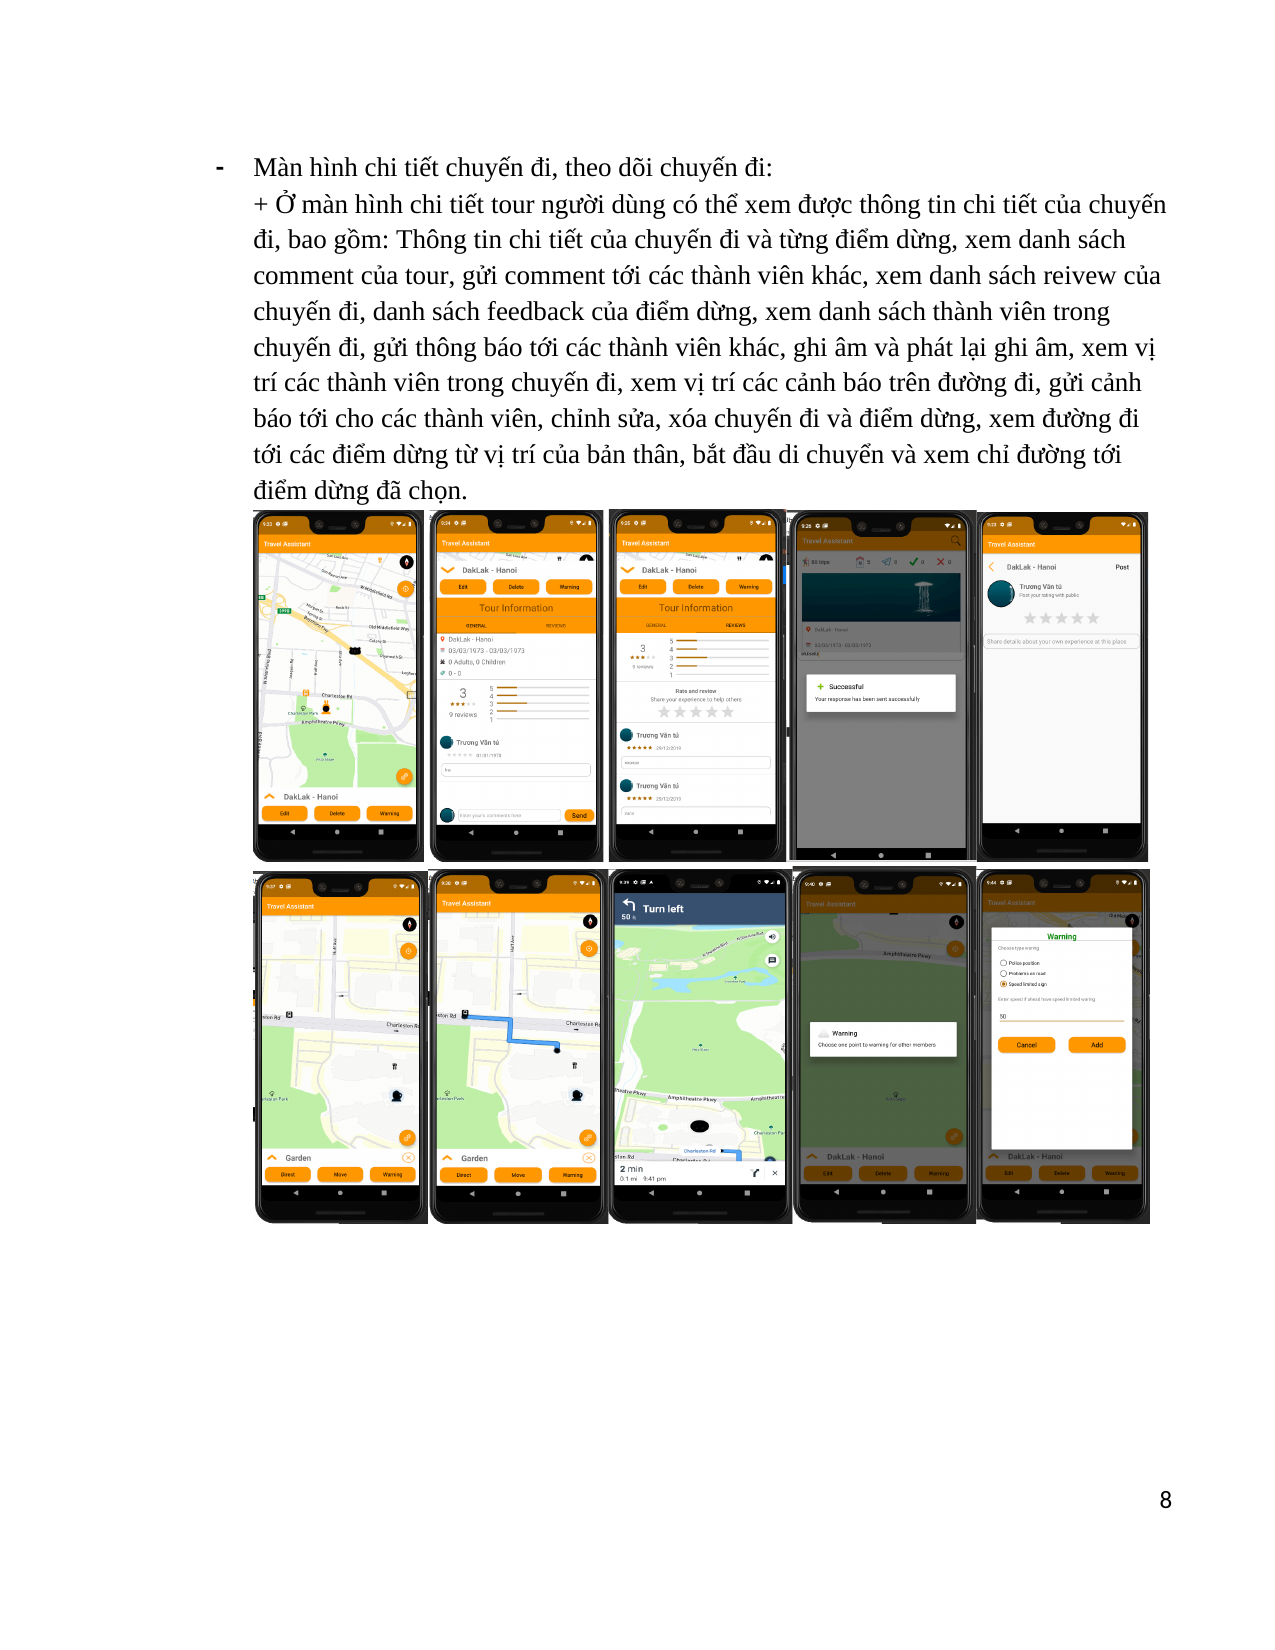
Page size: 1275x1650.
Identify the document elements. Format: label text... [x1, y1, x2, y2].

picture [253, 510, 424, 862]
picture [253, 866, 1150, 1224]
list Màn hình chi tiết chuyến đi, theo dõi chuyến đi: [216, 150, 1172, 183]
picture [429, 510, 604, 862]
picture [608, 509, 1149, 862]
list + Ở màn hình chi tiết tour người dùng có thể xem được thông tin chi tiết của chuyến đi, bao gồm: Thông tin chi tiết của chuyến đi và từng điểm dừng, xem danh sách comment của tour, gửi comment tới các thành viên khác, xem danh sách reivew của chuyến đi, danh sách feedback của điểm dừng, xem danh sách thành viên trong chuyến đi, gửi thông báo tới các thành viên khác, ghi âm và phát lại ghi âm, xem vị trí các thành viên trong chuyến đi, xem vị trí các cảnh báo trên đường đi, gửi cảnh báo tới cho các thành viên, chỉnh sửa, xóa chuyến đi và điểm dừng, xem đường đi tới các điểm dừng từ vị trí của bản thân, bắt đầu di chuyển và xem chỉ đường tới điểm dừng đã chọn. [253, 188, 1172, 505]
